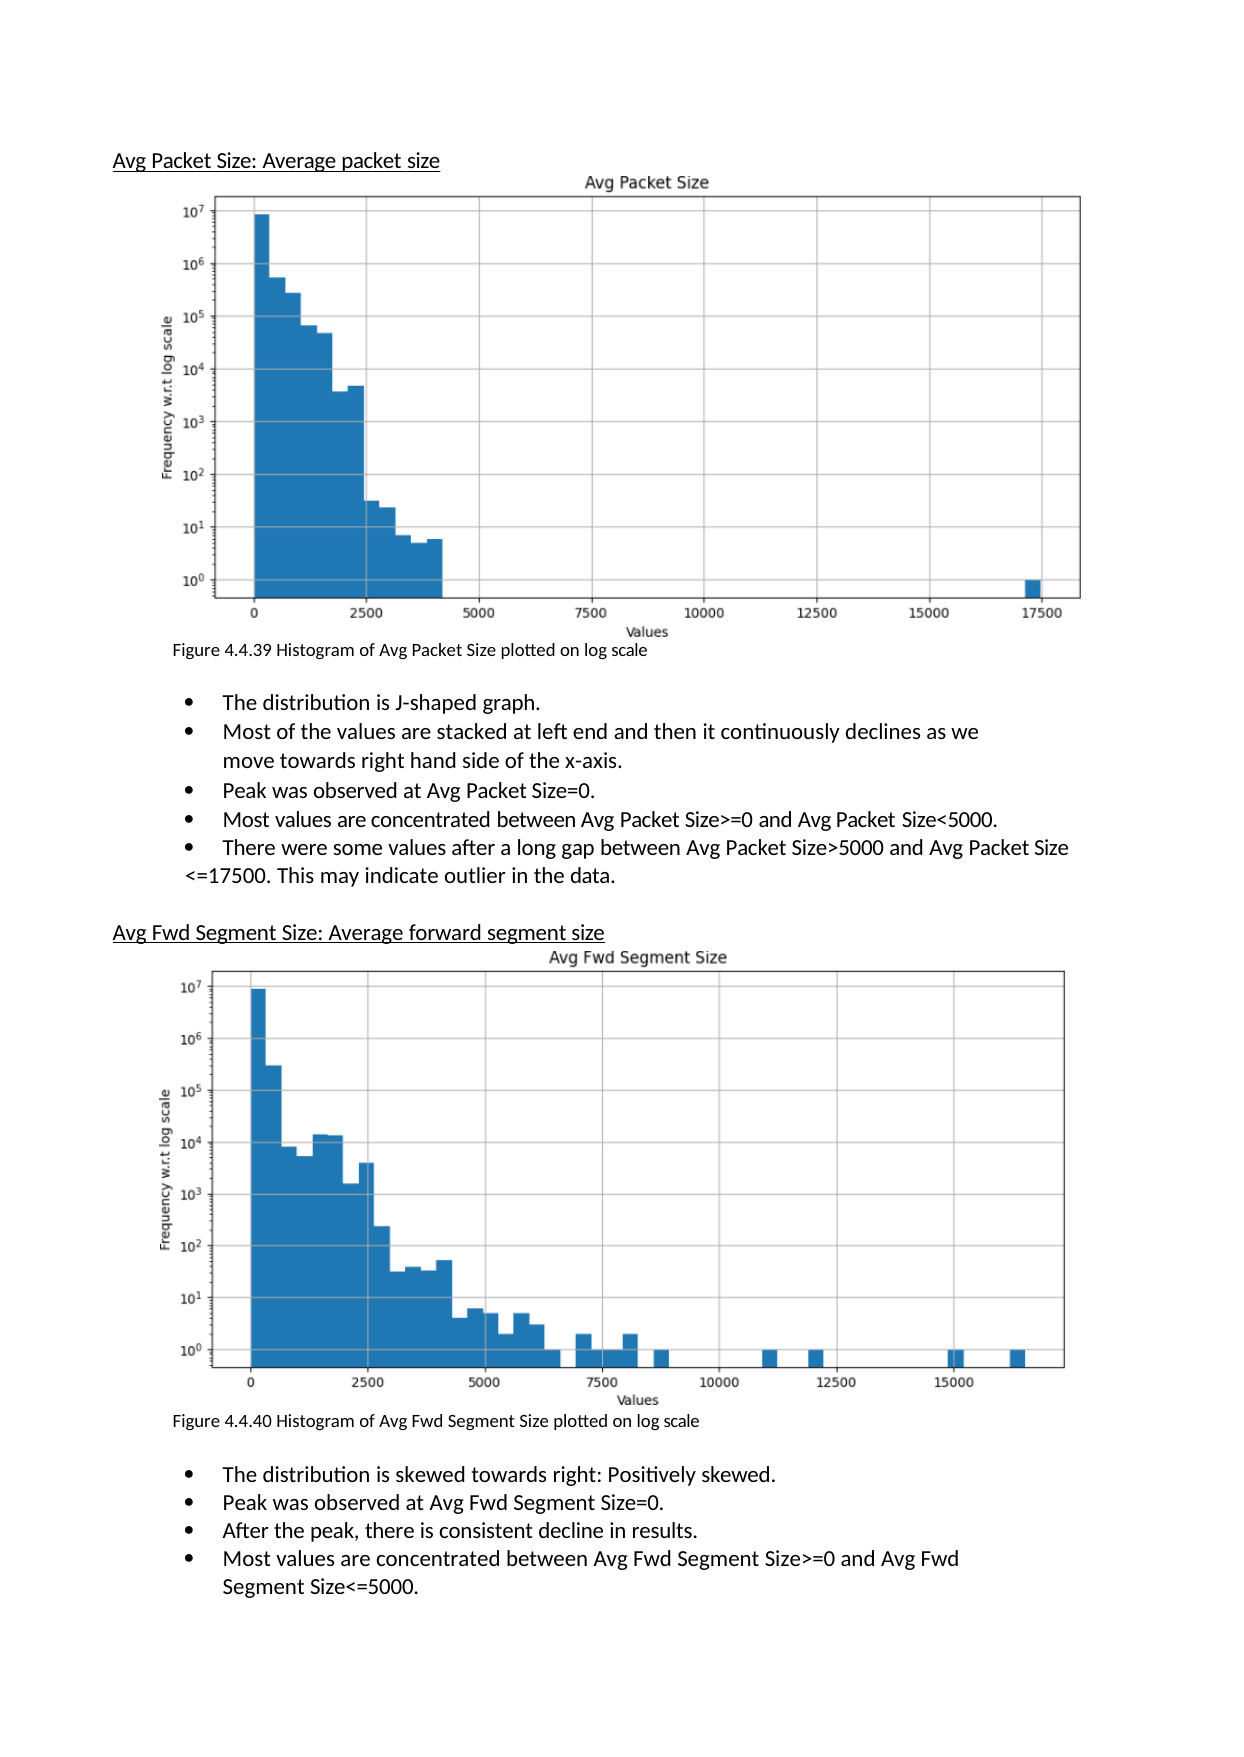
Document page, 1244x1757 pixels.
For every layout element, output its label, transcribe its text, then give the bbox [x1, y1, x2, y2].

list Most values are concentrated between Avg Packet Size>=0 and Avg Packet Size<5000. [185, 805, 1170, 833]
list Most values are concentrated between Avg Fwd Segment Size>=0 and Avg Fwd Segment Size<=5000. [185, 1544, 1045, 1600]
text Figure 4.4.39 Histogram of Avg Packet Size plotted on log scale [172, 175, 1170, 661]
text Avg Packet Size: Average packet size [112, 146, 1170, 174]
list Peak was observed at Avg Packet Size=0. [185, 776, 1170, 804]
picture [161, 176, 172, 637]
list The distribution is skewed towards right: Positively skewed. [185, 1460, 1170, 1488]
text <=17500. This may indicate outlier in the data. [185, 861, 1170, 889]
text Avg Fwd Segment Size: Average forward segment size [112, 918, 1170, 946]
list Most of the values are stacked at left end and then it continuously declines as we move towards right hand side of the x-axis. [185, 717, 1023, 774]
list After the peak, there is consistent decline in results. [185, 1516, 1170, 1544]
list The distribution is J-shaped graph. [185, 688, 1170, 716]
list Peak was observed at Avg Fwd Segment Size=0. [185, 1488, 1170, 1516]
list There were some values after a long gap between Avg Packet Size>5000 and Avg Packet Size [185, 833, 1170, 861]
picture [159, 951, 172, 1405]
text Figure 4.4.40 Histogram of Avg Fwd Segment Size plotted on log scale [172, 950, 1170, 1432]
